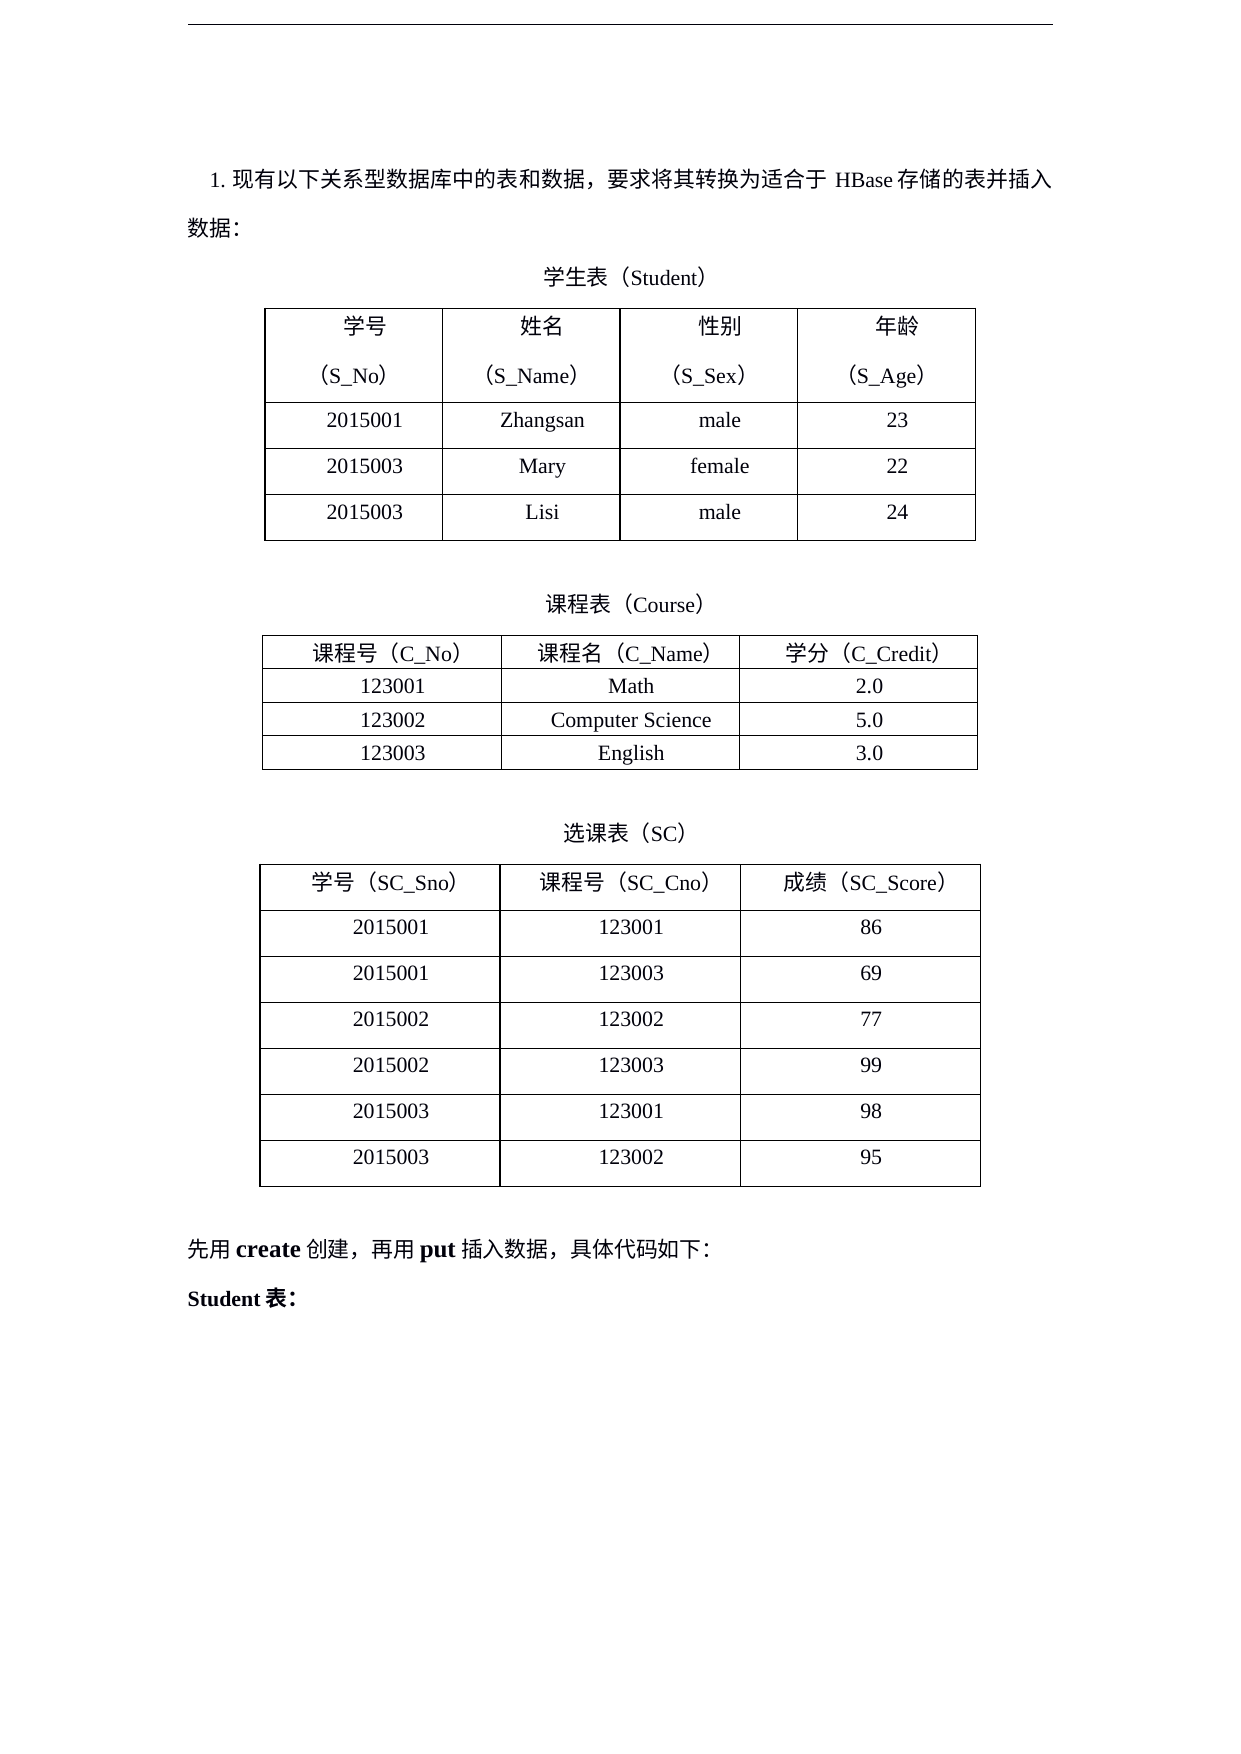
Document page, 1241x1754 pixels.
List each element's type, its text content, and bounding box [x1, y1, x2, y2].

text 1. 现有以下关系型数据库中的表和数据，要求将其转换为适合于HBase存储的表并插入数据： [187, 162, 1053, 243]
table_cell 24 [798, 495, 975, 540]
table_cell 2015001 [266, 403, 442, 448]
table_header 课程号（C_No） [263, 636, 501, 668]
table_cell 2015002 [261, 1003, 499, 1048]
text 课程表（Course） [187, 586, 1053, 619]
table_header 学号（SC_Sno） [261, 865, 499, 909]
table_header 课程号（SC_Cno） [501, 865, 740, 909]
table_cell female [621, 449, 797, 494]
table_cell 123001 [263, 669, 501, 702]
table_cell male [621, 403, 797, 448]
table_cell 2015003 [266, 449, 442, 494]
table_cell 2015003 [266, 495, 442, 540]
table_cell 5.0 [740, 703, 977, 735]
table_cell 123001 [501, 1095, 740, 1140]
table_cell 99 [741, 1049, 980, 1094]
table_cell 2015001 [261, 911, 499, 956]
table_cell 123002 [263, 703, 501, 735]
text 选课表（SC） [187, 815, 1053, 848]
table_cell 123001 [501, 911, 740, 956]
table_cell English [502, 736, 739, 769]
table_header 学分（C_Credit） [740, 636, 977, 668]
table_cell 23 [798, 403, 975, 448]
table_cell male [621, 495, 797, 540]
text Student表： [187, 1280, 1053, 1313]
text 先用create创建，再用put插入数据，具体代码如下： [187, 1232, 1053, 1264]
table_cell 2.0 [740, 669, 977, 702]
table_cell Zhangsan [443, 403, 619, 448]
table_cell 86 [741, 911, 980, 956]
table_cell 123003 [501, 957, 740, 1002]
table_header 学号（S_No） [266, 309, 442, 402]
table_header 成绩（SC_Score） [741, 865, 980, 909]
table_cell 123002 [501, 1141, 740, 1186]
table_cell 77 [741, 1003, 980, 1048]
table_cell 123003 [263, 736, 501, 769]
table_cell 123003 [501, 1049, 740, 1094]
table_cell 2015003 [261, 1141, 499, 1186]
table_cell 2015001 [261, 957, 499, 1002]
table_cell 3.0 [740, 736, 977, 769]
table_cell 22 [798, 449, 975, 494]
table_header 年龄（S_Age） [798, 309, 975, 402]
table_cell 123002 [501, 1003, 740, 1048]
table_cell 2015003 [261, 1095, 499, 1140]
table_cell Mary [443, 449, 619, 494]
table_header 课程名（C_Name） [502, 636, 739, 668]
table_cell Math [502, 669, 739, 702]
table_cell 69 [741, 957, 980, 1002]
table_cell Computer Science [502, 703, 739, 735]
table_cell 95 [741, 1141, 980, 1186]
text 学生表（Student） [187, 259, 1053, 292]
table_cell Lisi [443, 495, 619, 540]
table_cell 98 [741, 1095, 980, 1140]
table_header 性别（S_Sex） [621, 309, 797, 402]
table_header 姓名（S_Name） [443, 309, 619, 402]
table_cell 2015002 [261, 1049, 499, 1094]
